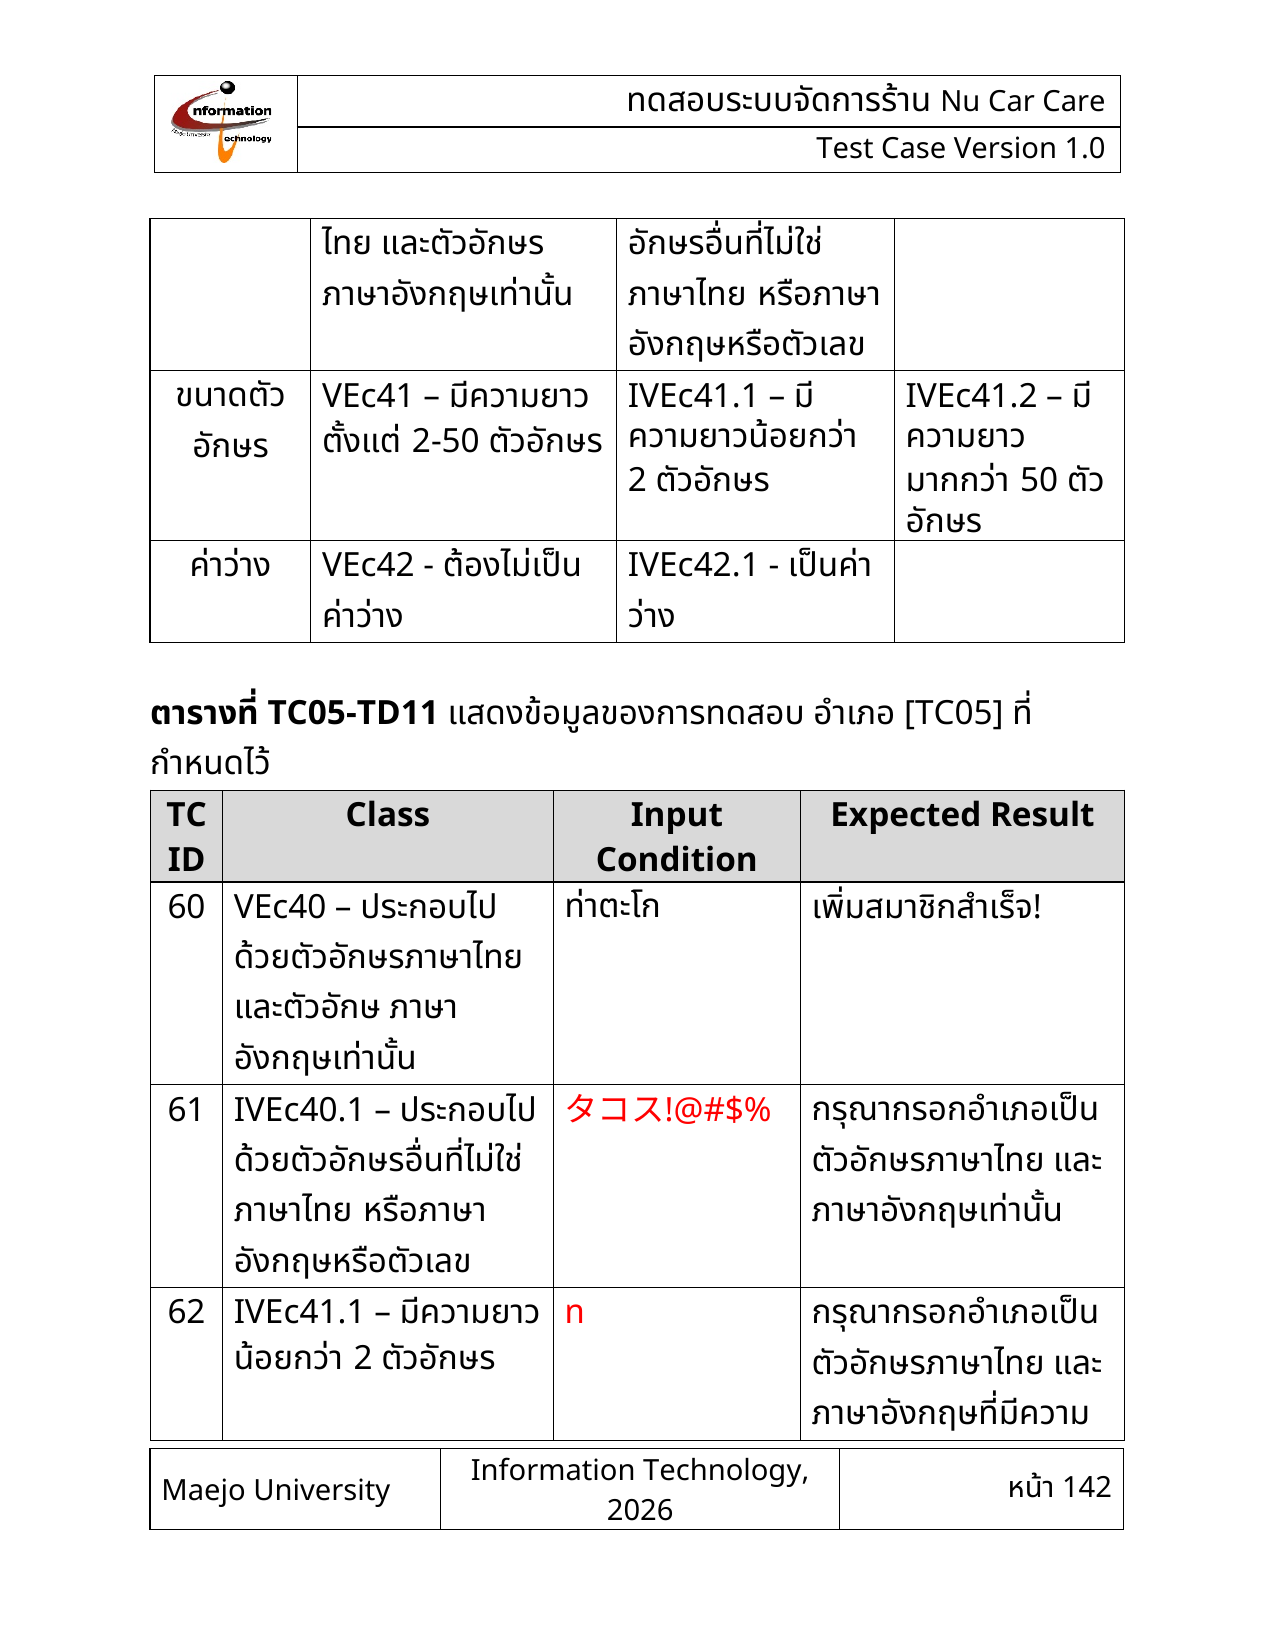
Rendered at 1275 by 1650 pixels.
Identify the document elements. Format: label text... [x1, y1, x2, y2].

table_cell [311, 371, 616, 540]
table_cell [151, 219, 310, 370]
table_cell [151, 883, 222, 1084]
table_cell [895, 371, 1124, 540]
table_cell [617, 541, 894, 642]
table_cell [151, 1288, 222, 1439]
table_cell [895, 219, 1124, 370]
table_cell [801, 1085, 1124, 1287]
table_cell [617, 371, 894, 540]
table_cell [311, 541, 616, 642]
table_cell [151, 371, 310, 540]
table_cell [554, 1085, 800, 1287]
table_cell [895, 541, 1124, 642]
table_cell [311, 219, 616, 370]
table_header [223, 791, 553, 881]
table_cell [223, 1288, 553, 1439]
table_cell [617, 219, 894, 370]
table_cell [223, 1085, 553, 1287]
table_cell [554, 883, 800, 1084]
text ตารางที่ TC05-TD11 แสดงข้อมูลของการทดสอบ อำเภอ [TC05] ที่กำหนดไว้ [150, 688, 1125, 789]
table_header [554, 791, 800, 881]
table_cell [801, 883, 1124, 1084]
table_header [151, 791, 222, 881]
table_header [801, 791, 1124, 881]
picture [170, 81, 272, 163]
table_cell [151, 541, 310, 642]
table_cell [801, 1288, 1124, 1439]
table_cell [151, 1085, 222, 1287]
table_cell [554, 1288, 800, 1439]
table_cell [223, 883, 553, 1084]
